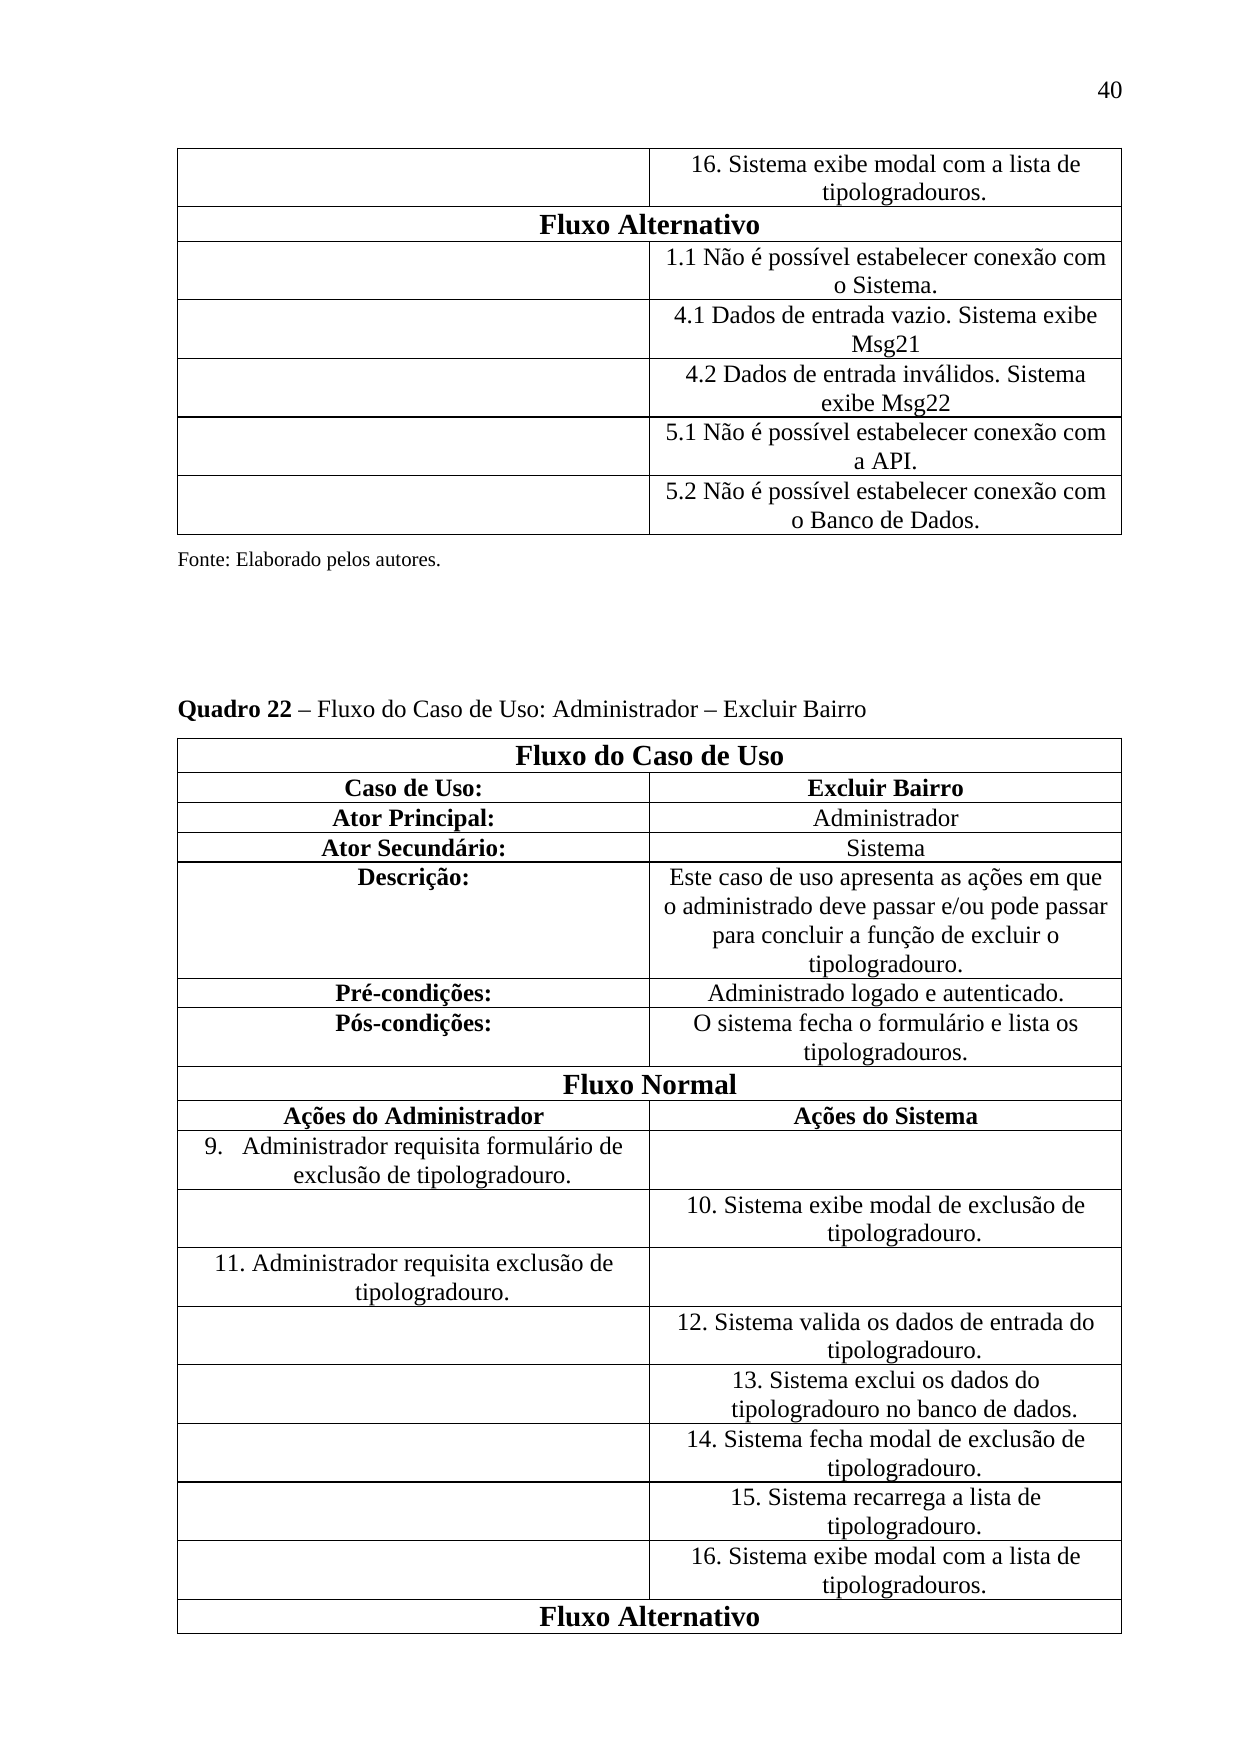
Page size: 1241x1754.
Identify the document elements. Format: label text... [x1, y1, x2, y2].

table_cell Este caso de uso apresenta as ações em que o administrado deve passar e/ou pode passar para concluir a função de excluir o tipologradouro. [650, 863, 1121, 977]
table_cell Administrador requisita formulário de exclusão de tipologradouro. [178, 1131, 649, 1189]
table_cell [650, 1131, 1121, 1189]
table_cell Fluxo Alternativo [178, 1600, 1121, 1633]
table_cell Ações do Administrador [178, 1101, 649, 1130]
table_cell 4.2 Dados de entrada inválidos. Sistema exibe Msg22 [650, 359, 1121, 416]
table_cell Descrição: [178, 863, 649, 977]
table_cell [178, 418, 649, 475]
table_cell Sistema exibe modal de exclusão de tipologradouro. [650, 1190, 1121, 1247]
table_cell Fluxo Alternativo [178, 207, 1121, 241]
text Fonte: Elaborado pelos autores. [177, 547, 1122, 571]
table_cell [178, 1483, 649, 1540]
table_cell [178, 1307, 649, 1364]
table_cell Sistema exibe modal com a lista de tipologradouros. [650, 1541, 1121, 1598]
table_cell Excluir Bairro [650, 773, 1121, 802]
table_cell Pós-condições: [178, 1008, 649, 1066]
table_cell [178, 1424, 649, 1481]
table_cell Sistema valida os dados de entrada do tipologradouro. [650, 1307, 1121, 1364]
table_cell O sistema fecha o formulário e lista os tipologradouros. [650, 1008, 1121, 1066]
table_cell [178, 242, 649, 299]
table_cell Administrado logado e autenticado. [650, 979, 1121, 1007]
table_cell Sistema [650, 833, 1121, 861]
table_cell Sistema recarrega a lista de tipologradouro. [650, 1483, 1121, 1540]
table_cell Ator Principal: [178, 803, 649, 832]
table_cell [178, 476, 649, 533]
table_cell [178, 300, 649, 358]
table_cell Sistema exibe modal com a lista de tipologradouros. [650, 149, 1121, 206]
table_cell [178, 359, 649, 416]
table_cell Sistema fecha modal de exclusão de tipologradouro. [650, 1424, 1121, 1481]
table_cell Sistema exclui os dados do tipologradouro no banco de dados. [650, 1365, 1121, 1423]
table_cell Administrador [650, 803, 1121, 832]
table_cell [178, 1190, 649, 1247]
table_cell Ações do Sistema [650, 1101, 1121, 1130]
table_cell Administrador requisita exclusão de tipologradouro. [178, 1248, 649, 1306]
table_cell 5.1 Não é possível estabelecer conexão com a API. [650, 418, 1121, 475]
table_cell Ator Secundário: [178, 833, 649, 861]
table_cell Fluxo Normal [178, 1067, 1121, 1100]
table_cell 5.2 Não é possível estabelecer conexão com o Banco de Dados. [650, 476, 1121, 533]
table_cell [650, 1248, 1121, 1306]
table_cell [178, 1365, 649, 1423]
table_cell [178, 149, 649, 206]
table_cell [178, 1541, 649, 1598]
table_header Fluxo do Caso de Uso [178, 739, 1121, 772]
table_cell 4.1 Dados de entrada vazio. Sistema exibe Msg21 [650, 300, 1121, 358]
table_cell Pré-condições: [178, 979, 649, 1007]
table_cell Caso de Uso: [178, 773, 649, 802]
table_cell 1.1 Não é possível estabelecer conexão com o Sistema. [650, 242, 1121, 299]
